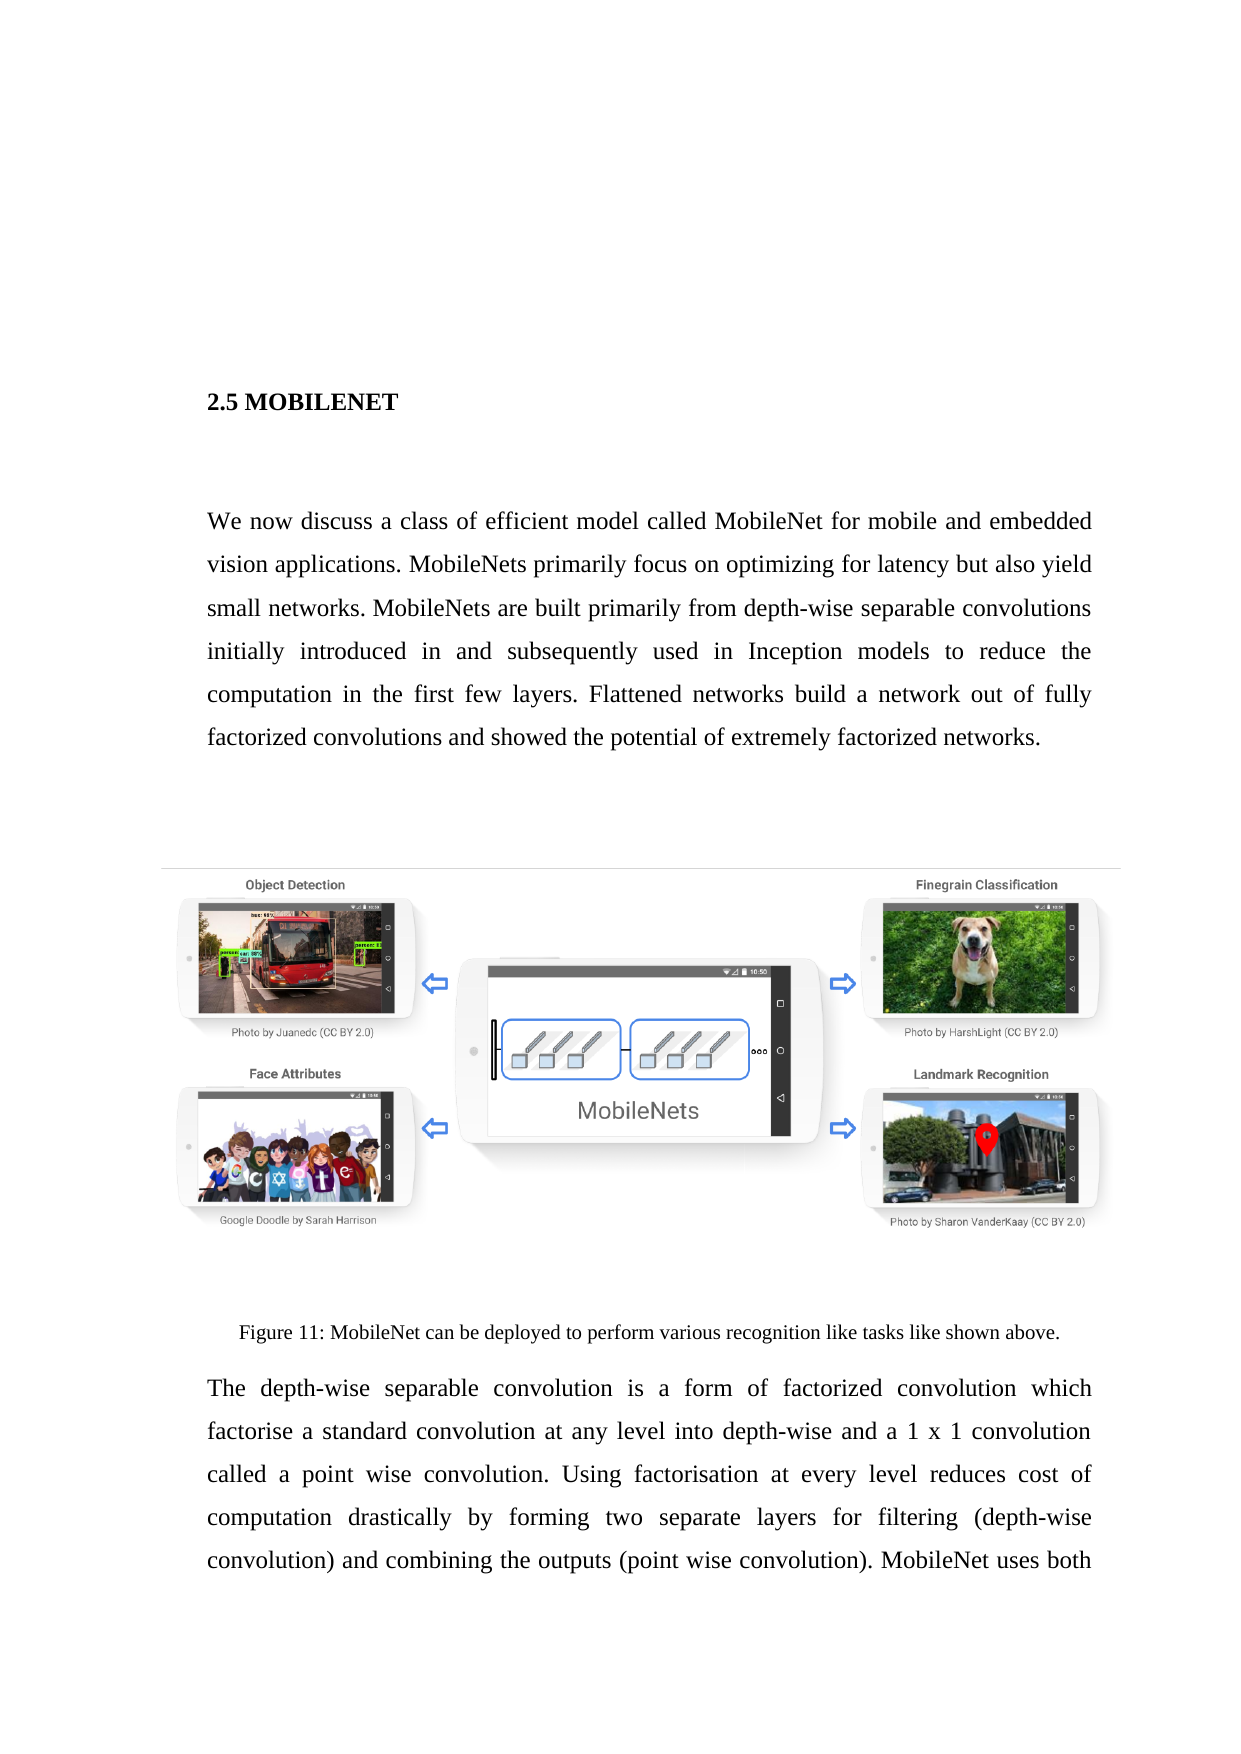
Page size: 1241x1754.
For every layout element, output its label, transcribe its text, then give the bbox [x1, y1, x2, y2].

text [207, 1373, 1092, 1574]
text We now discuss a class of efficient model called MobileNet for mobile and embedded vision applications. MobileNets primarily focus on optimizing for latency but also yield small networks. MobileNets are built primarily from depth-wise separable convolutions initially introduced in and subsequently used in Inception models to reduce the computation in the first few layers. Flattened networks build a network out of fully factorized convolutions and showed the potential of extremely factorized networks. [207, 506, 1092, 751]
text 2.5 MOBILENET [207, 387, 1092, 416]
picture [159, 772, 1122, 1314]
text Figure 11: MobileNet can be deployed to perform various recognition like tasks like shown above. [207, 1320, 1092, 1344]
